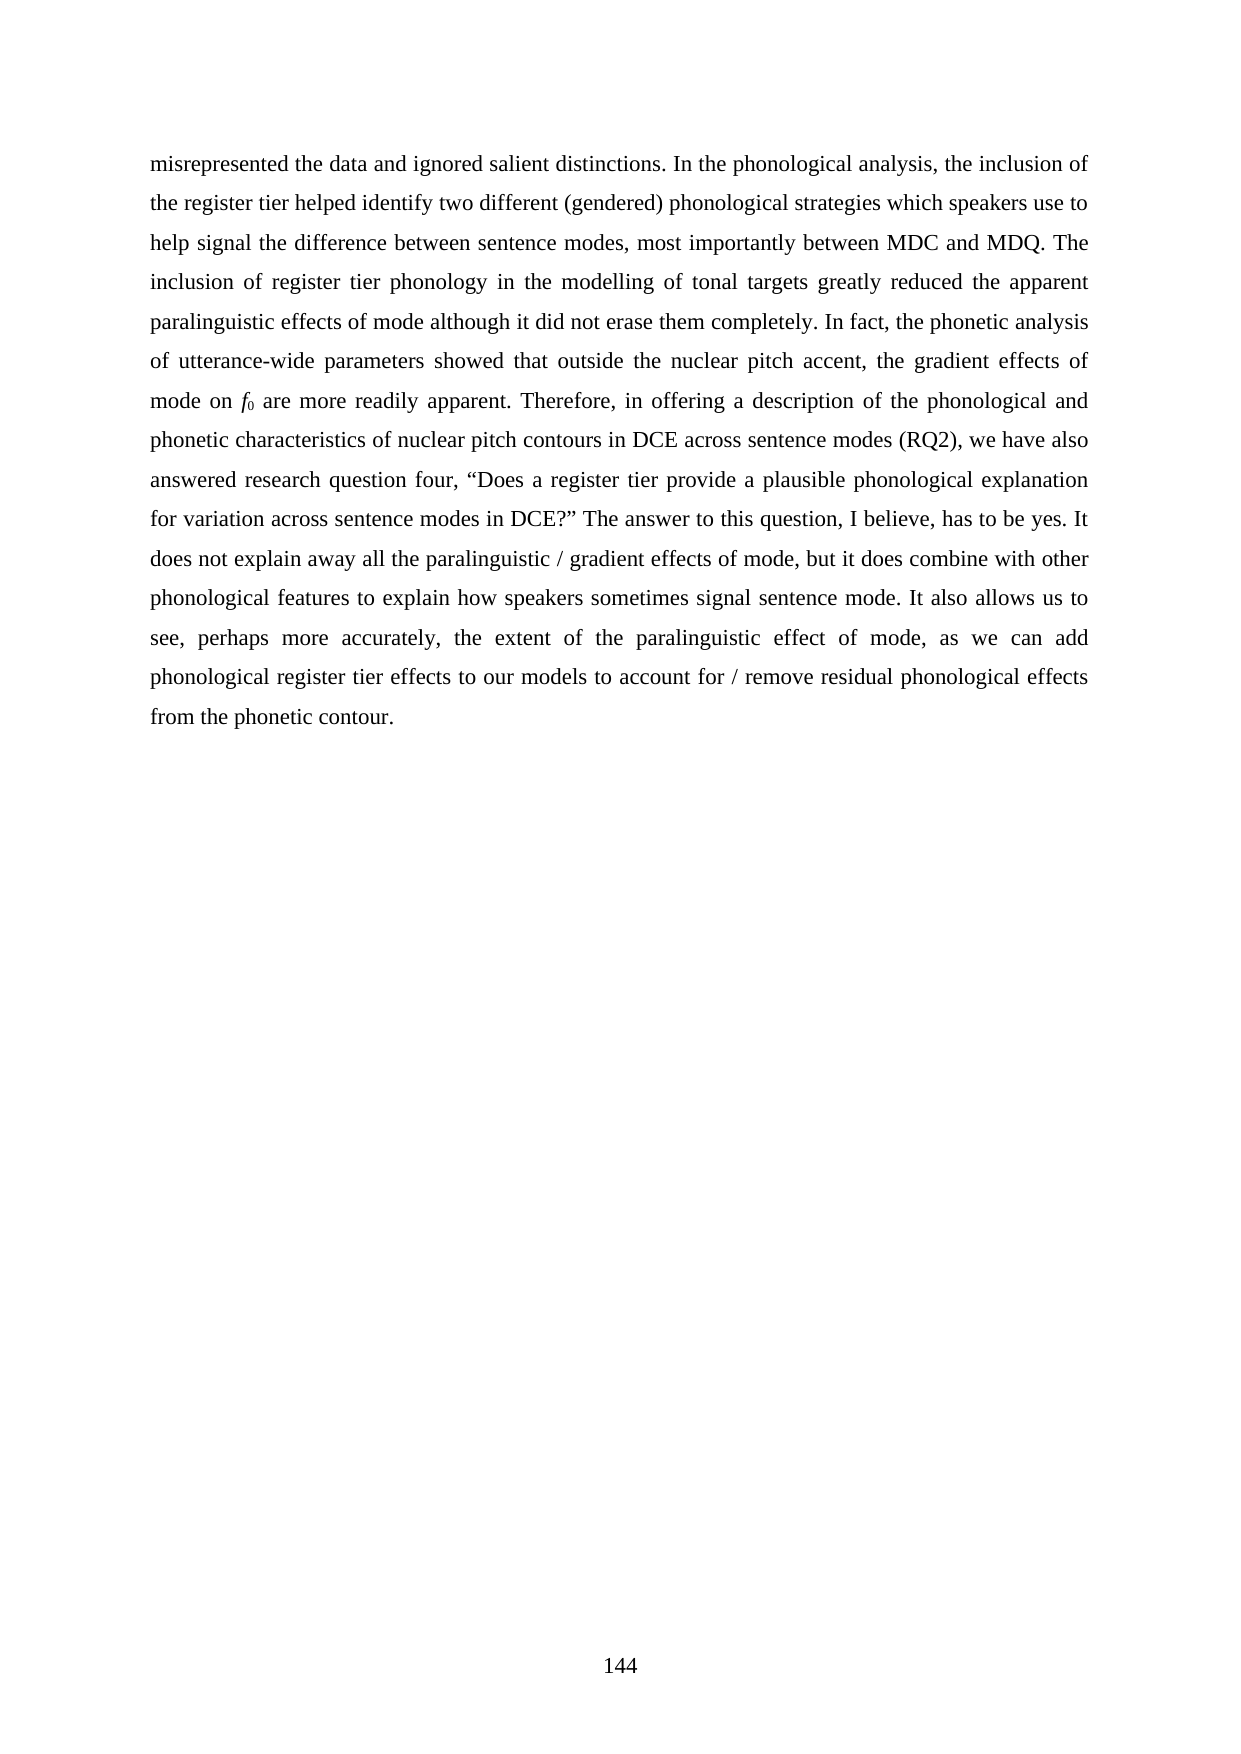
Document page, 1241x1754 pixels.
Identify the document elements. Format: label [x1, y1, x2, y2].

text [150, 150, 1090, 729]
